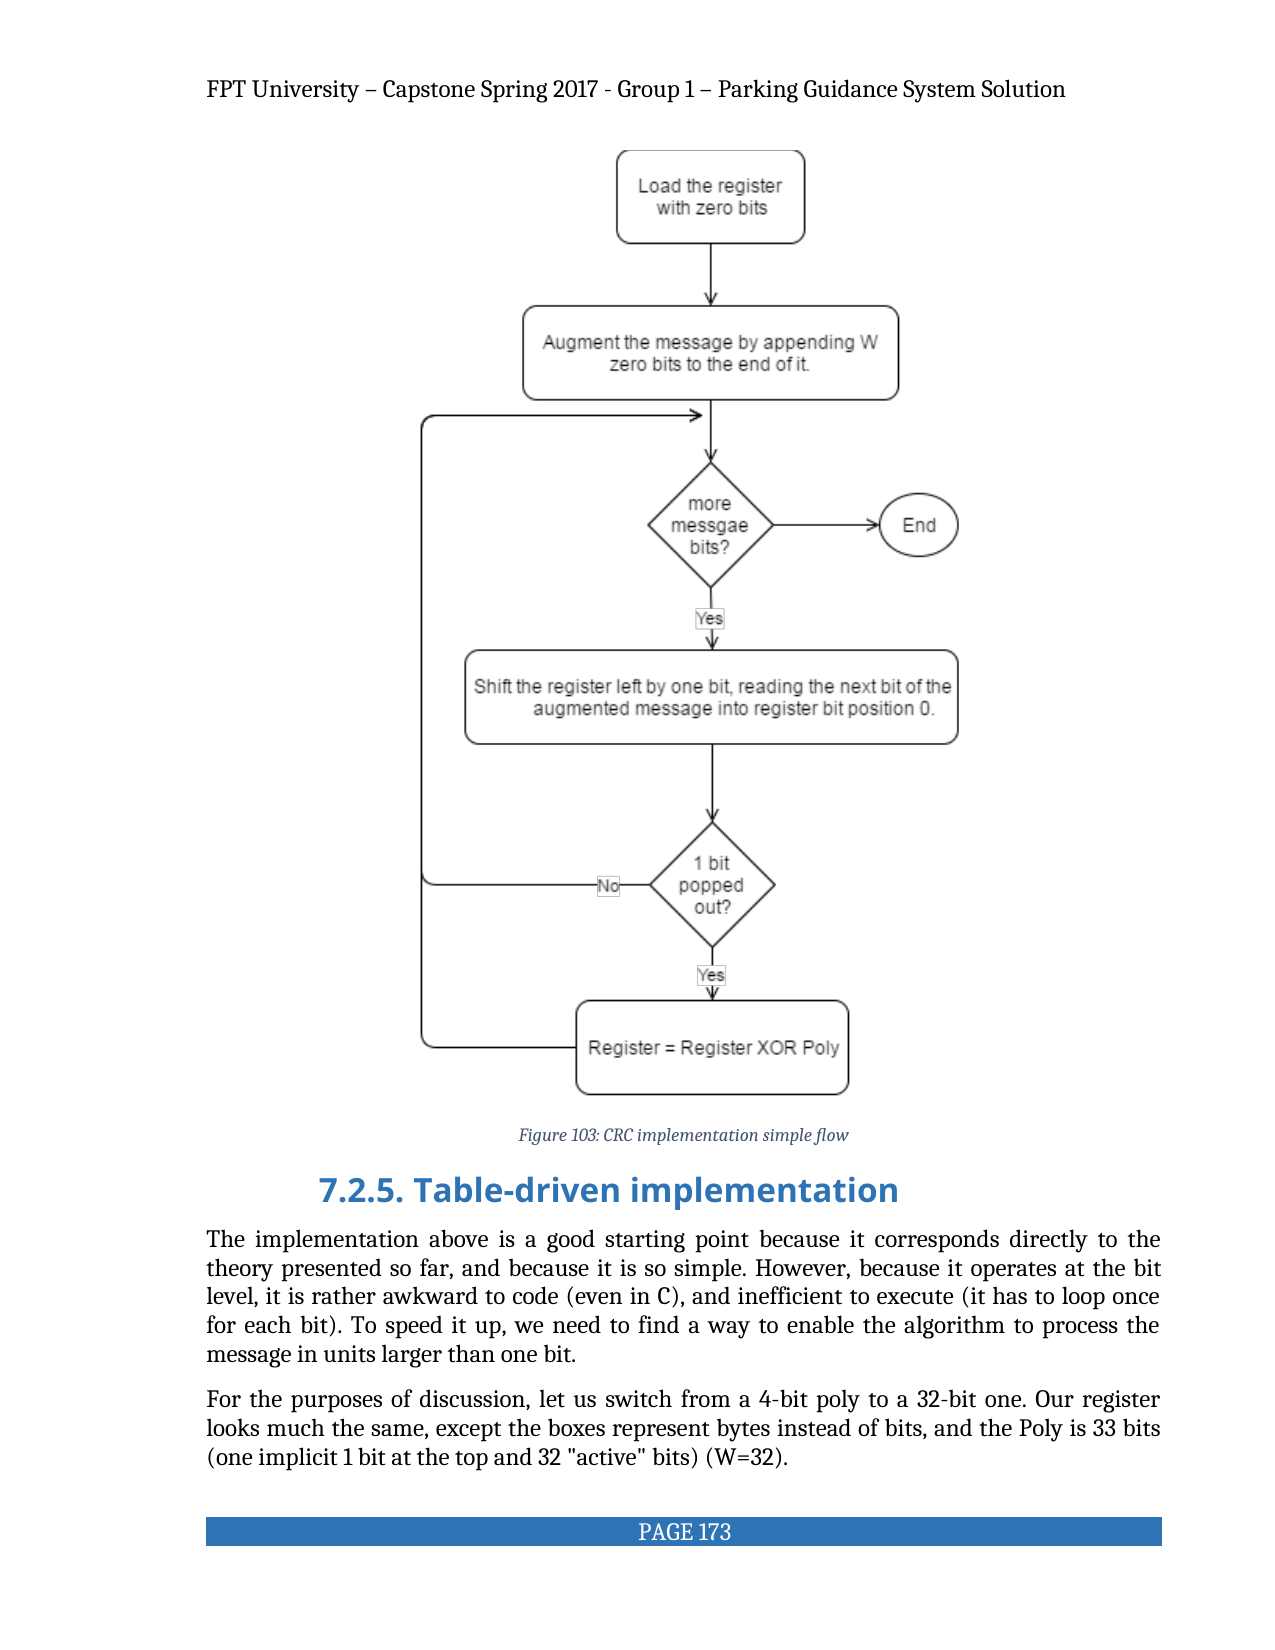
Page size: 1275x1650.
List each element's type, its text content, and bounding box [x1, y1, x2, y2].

text For the purposes of discussion, let us switch from a 4-bit poly to a 32-bit one. Our register looks much the same, except the boxes represent bytes instead of bits, and the Poly is 33 bits (one implicit 1 bit at the top and 32 "active" bits) (W=32). [206, 1385, 1162, 1471]
subtitle Table-driven implementation [206, 1167, 1162, 1212]
text The implementation above is a good starting point because it corresponds directly to the theory presented so far, and because it is so simple. However, because it operates at the bit level, it is rather awkward to code (even in C), and inefficient to execute (it has to loop once for each bit). To speed it up, we need to find a way to enable the algorithm to process the message in units larger than one bit. [206, 1225, 1162, 1368]
picture [410, 150, 959, 1108]
